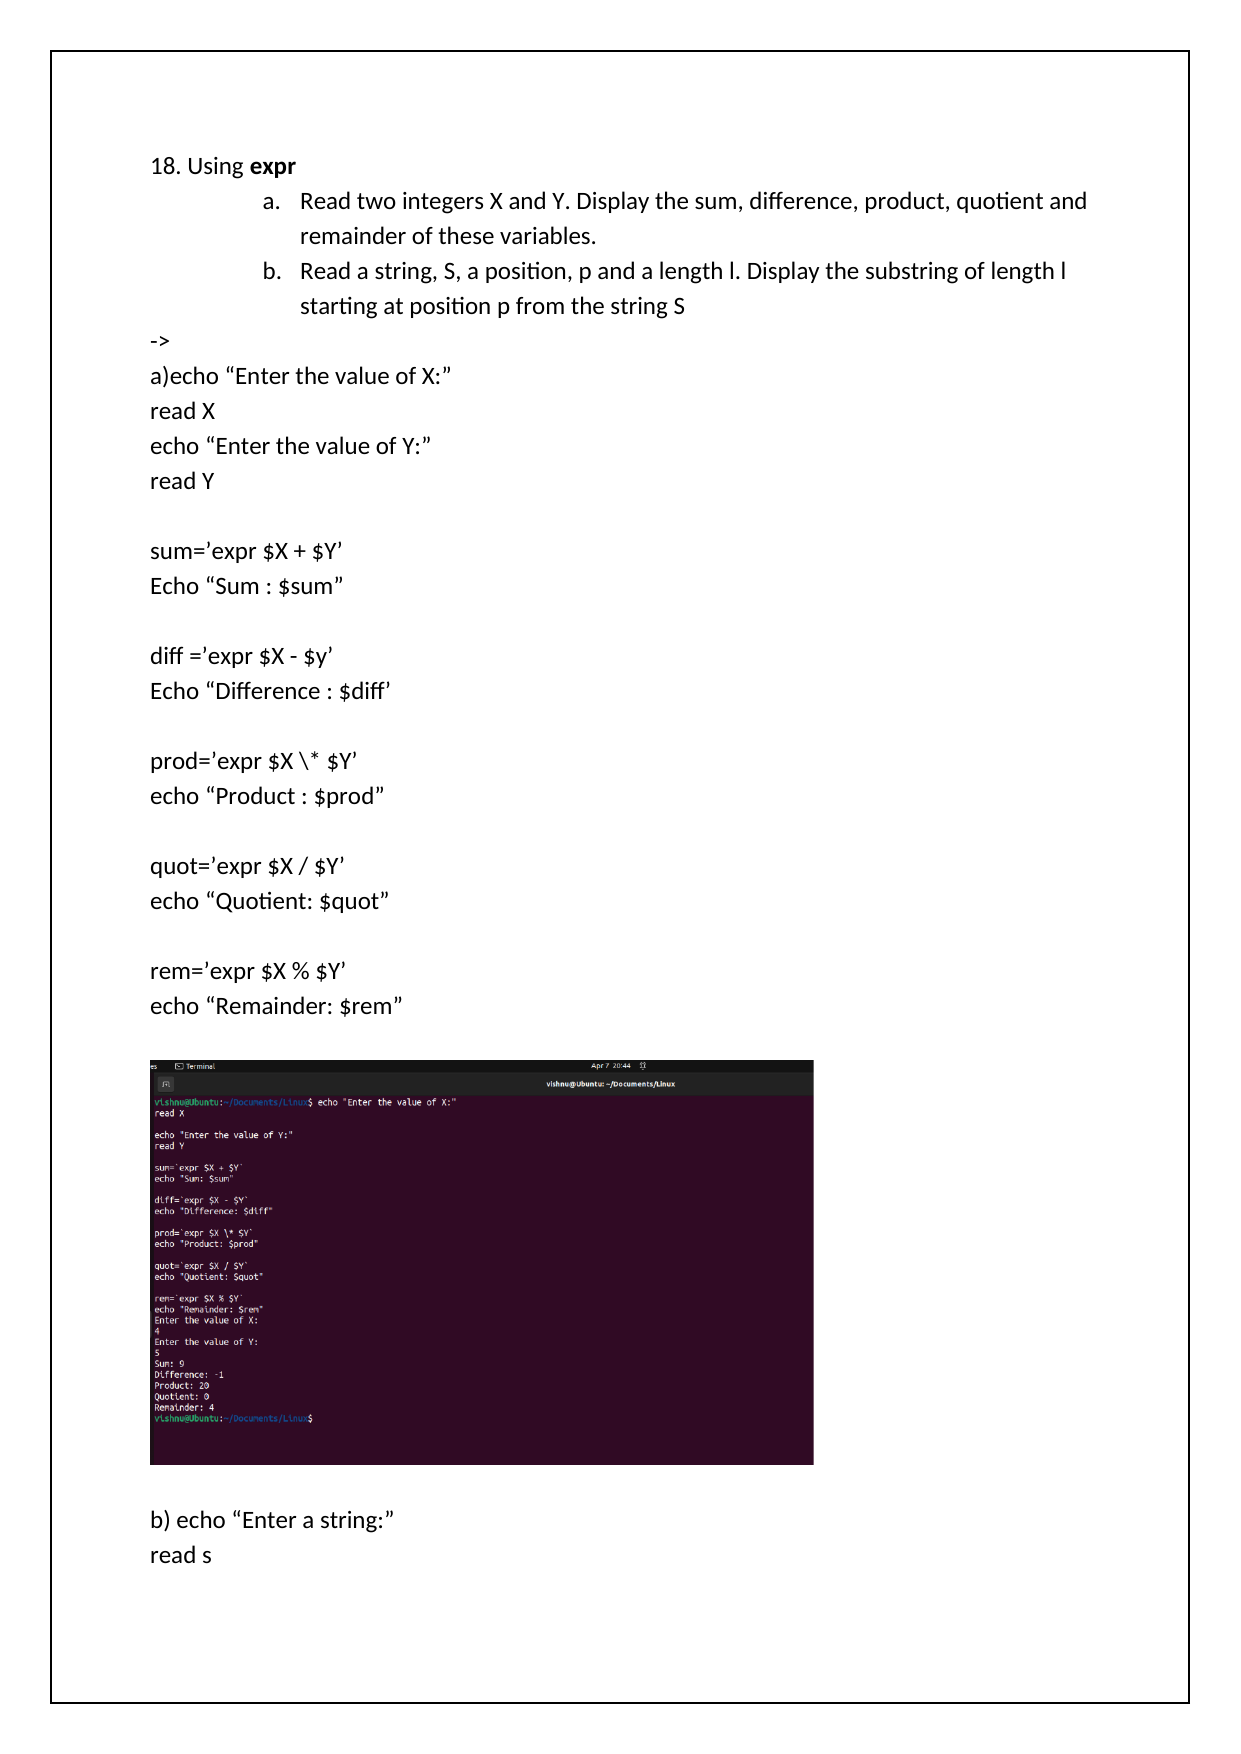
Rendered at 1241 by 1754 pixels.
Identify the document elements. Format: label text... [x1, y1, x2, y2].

text quot=’expr $X / $Y’ [150, 850, 1090, 881]
text diff =’expr $X - $y’ [150, 640, 1090, 671]
text Echo “Sum : $sum” [150, 570, 1090, 601]
text sum=’expr $X + $Y’ [150, 535, 1090, 566]
text -> [150, 325, 1090, 356]
text echo “Product : $prod” [150, 780, 1090, 811]
text rem=’expr $X % $Y’ [150, 955, 1090, 986]
text a)echo “Enter the value of X:” [150, 360, 1090, 391]
text Echo “Difference : $diff’ [150, 675, 1090, 706]
list Read a string, S, a position, p and a length l. Display the substring of length l starting at position p from the string S [262, 255, 1090, 321]
text echo “Enter the value of Y:” [150, 430, 1090, 461]
text read X [150, 395, 1090, 426]
text prod=’expr $X \* $Y’ [150, 745, 1090, 776]
text 18. Using expr [150, 150, 1090, 181]
list Read two integers X and Y. Display the sum, difference, product, quotient and remainder of these variables. [262, 185, 1090, 251]
text read s [150, 1539, 1090, 1569]
text read Y [150, 465, 1090, 496]
text echo “Remainder: $rem” [150, 990, 1090, 1021]
text b) echo “Enter a string:” [150, 1504, 1090, 1534]
picture [150, 1060, 814, 1465]
text echo “Quotient: $quot” [150, 885, 1090, 916]
